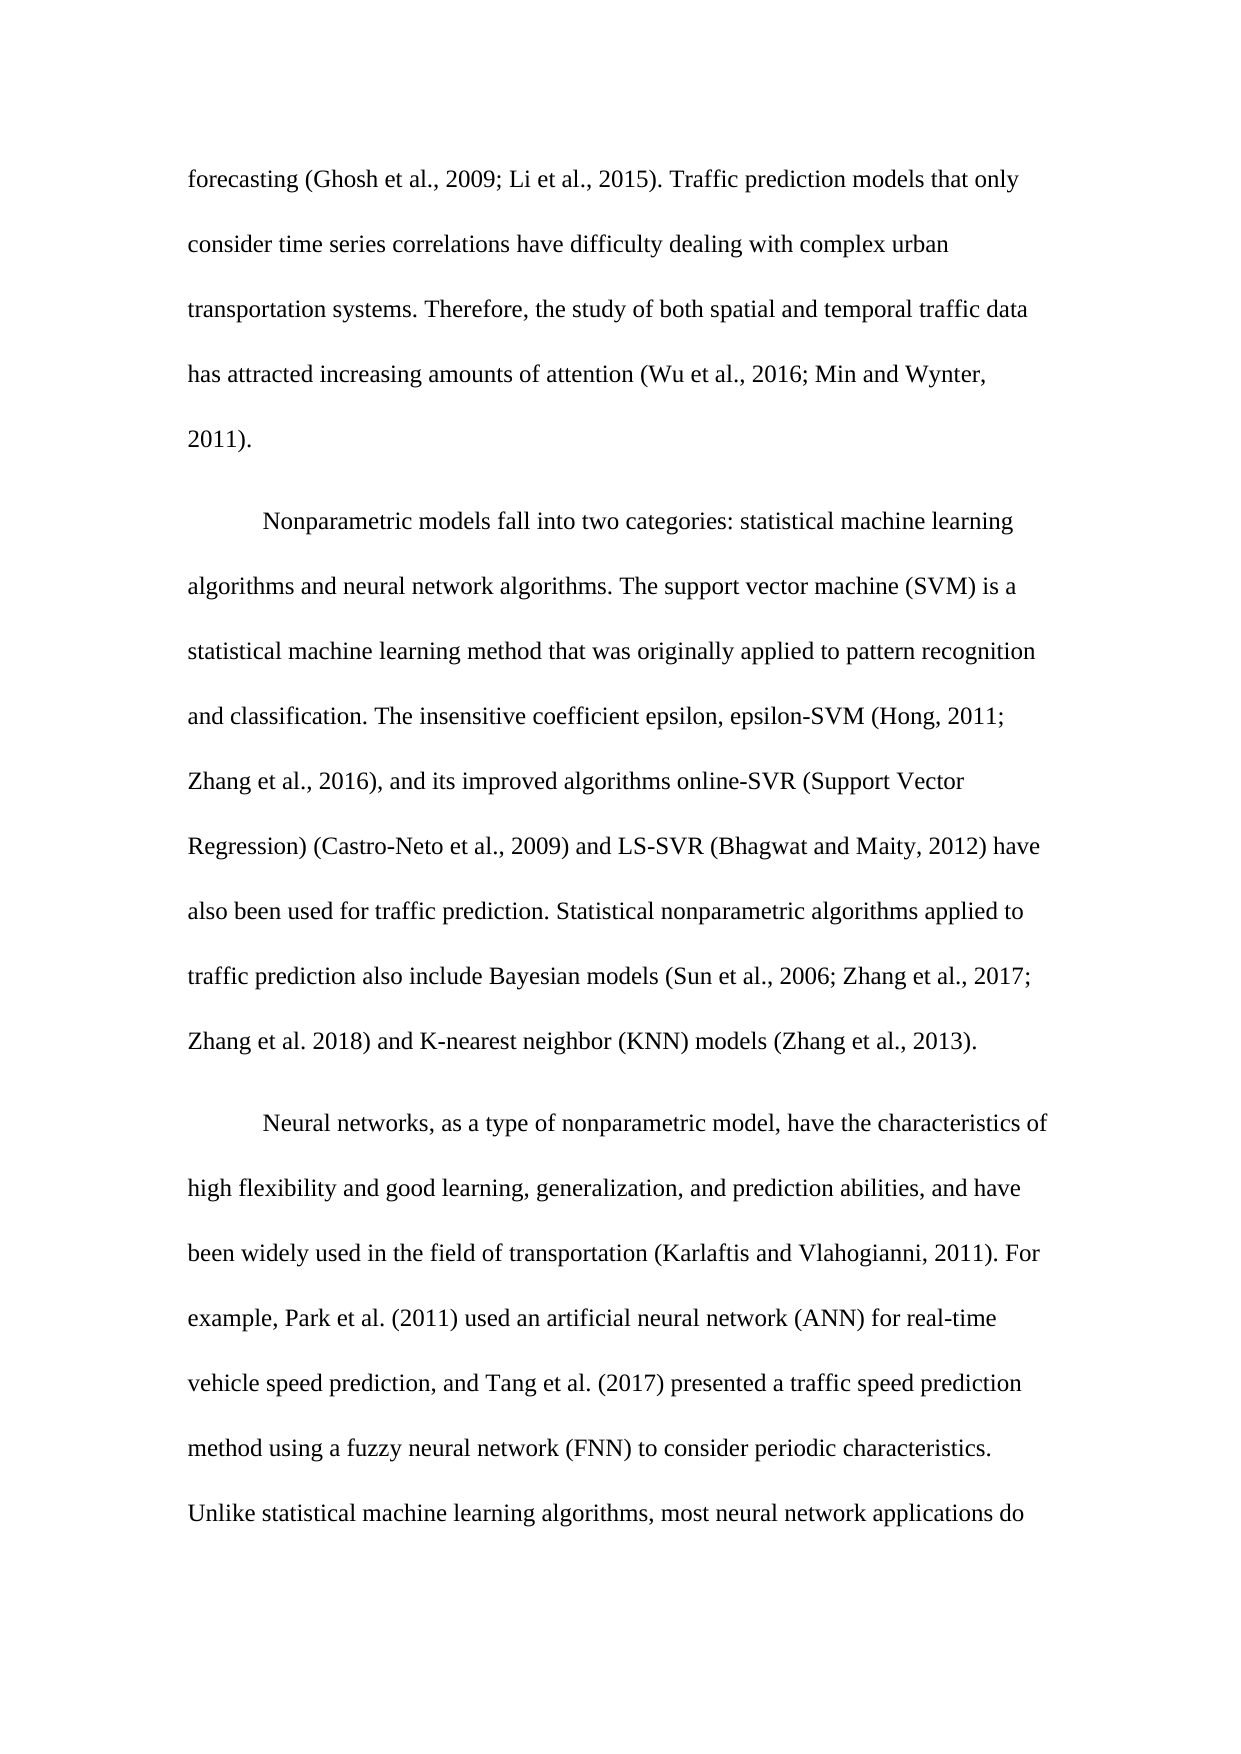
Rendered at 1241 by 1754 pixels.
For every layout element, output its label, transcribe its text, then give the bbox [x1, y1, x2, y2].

text Nonparametric models fall into two categories: statistical machine learning algorithms and neural network algorithms. The support vector machine (SVM) is a statistical machine learning method that was originally applied to pattern recognition and classification. The insensitive coefficient epsilon, epsilon-SVM (Hong, 2011; Zhang et al., 2016), and its improved algorithms online-SVR (Support Vector Regression) (Castro-Neto et al., 2009) and LS-SVR (Bhagwat and Maity, 2012) have also been used for traffic prediction. Statistical nonparametric algorithms applied to traffic prediction also include Bayesian models (Sun et al., 2006; Zhang et al., 2017; Zhang et al. 2018) and K-nearest neighbor (KNN) models (Zhang et al., 2013). [187, 504, 1053, 1057]
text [187, 162, 1053, 454]
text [187, 1106, 1053, 1529]
